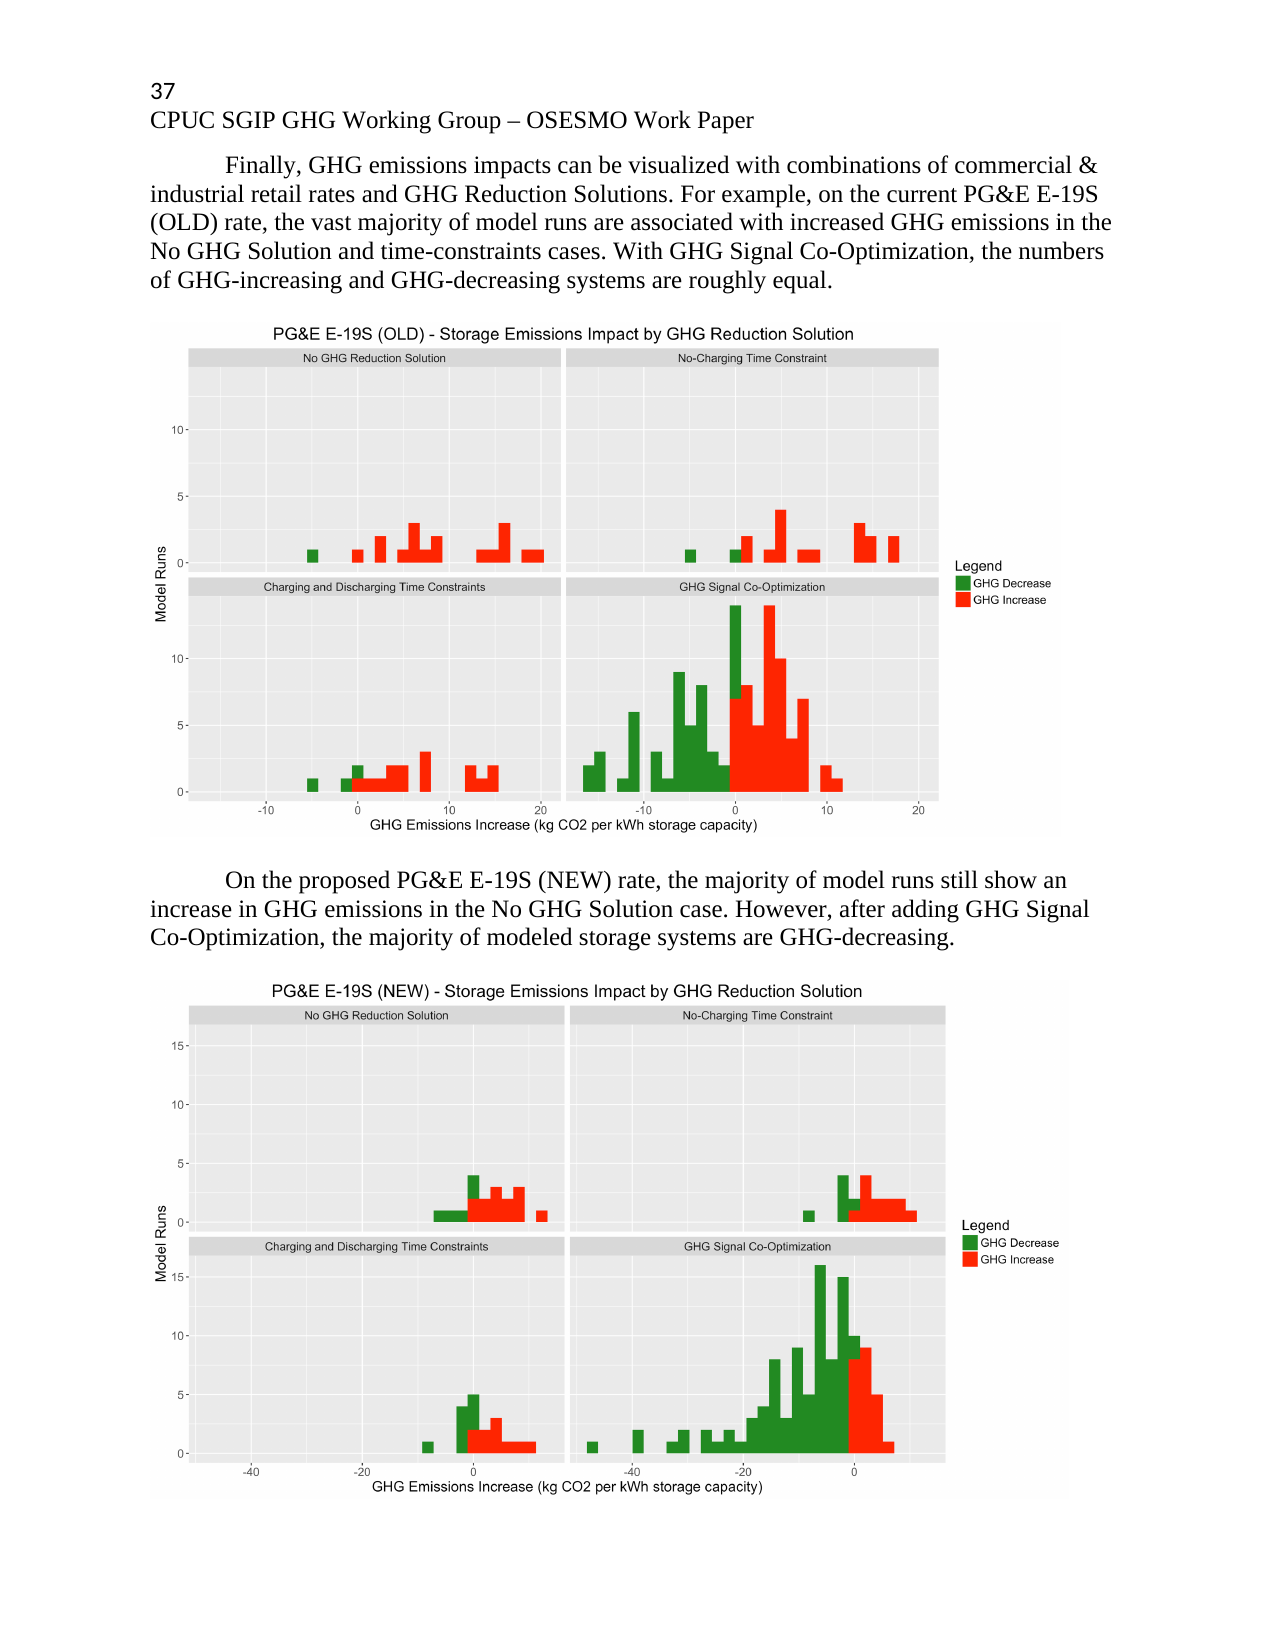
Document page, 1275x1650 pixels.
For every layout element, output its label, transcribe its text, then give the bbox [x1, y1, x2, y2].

text Finally, GHG emissions impacts can be visualized with combinations of commercial & industrial retail rates and GHG Reduction Solutions. For example, on the current PG&E E-19S (OLD) rate, the vast majority of model runs are associated with increased GHG emissions in the No GHG Solution and time-constraints cases. With GHG Signal Co-Optimization, the numbers of GHG-increasing and GHG-decreasing systems are roughly equal. [150, 150, 1125, 294]
picture [150, 322, 1062, 837]
picture [150, 980, 1070, 1499]
text On the proposed PG&E E-19S (NEW) rate, the majority of model runs still show an increase in GHG emissions in the No GHG Solution case. However, after adding GHG Signal Co-Optimization, the majority of modeled storage systems are GHG-decreasing. [150, 865, 1125, 951]
